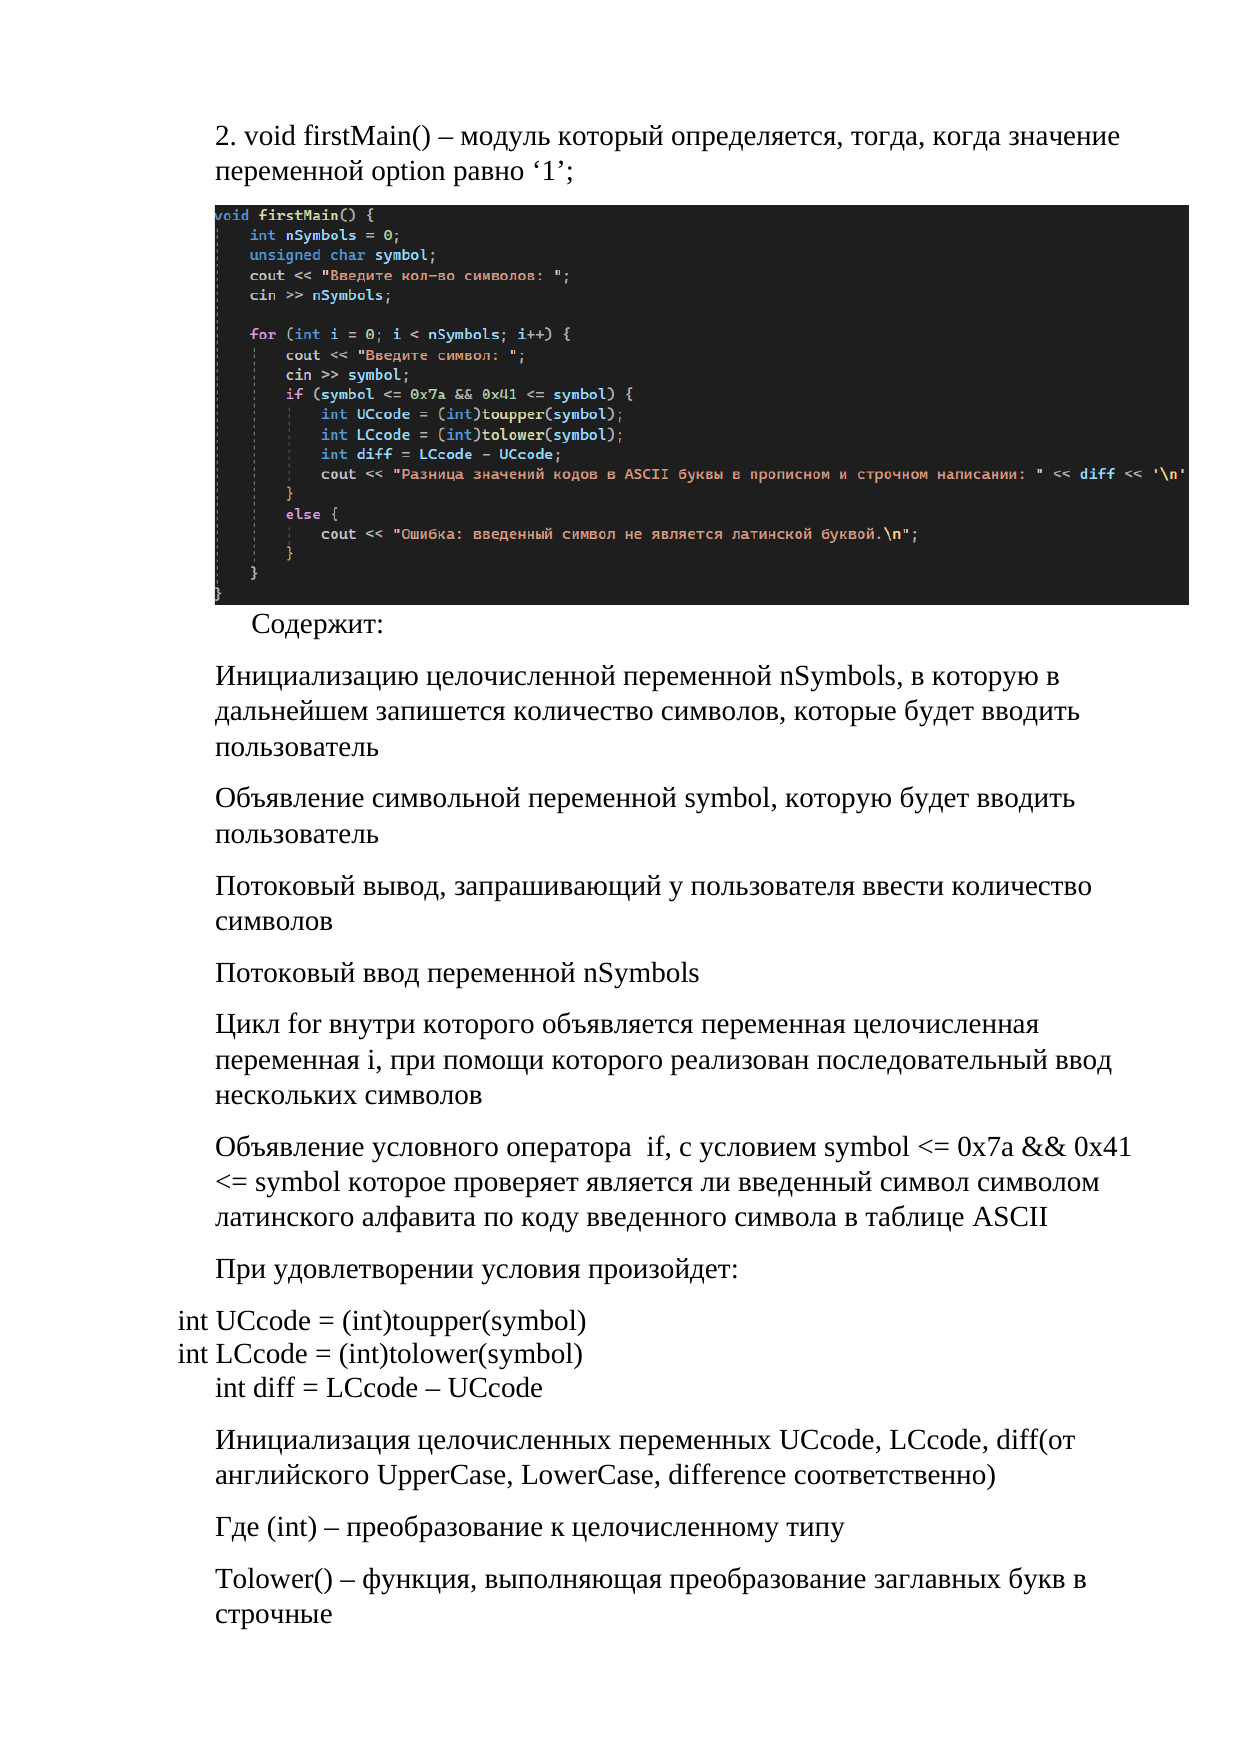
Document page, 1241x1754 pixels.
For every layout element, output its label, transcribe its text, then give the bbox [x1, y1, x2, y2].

text Tolower() – функция, выполняющая преобразование заглавных букв в строчные [215, 1561, 1152, 1630]
text int LCcode = (int)tolower(symbol) [177, 1337, 1152, 1370]
text Инициализацию целочисленной переменной nSymbols, в которую в дальнейшем запишется количество символов, которые будет вводить пользователь [215, 658, 1152, 762]
picture [214, 205, 1189, 605]
text Объявление символьной переменной symbol, которую будет вводить пользователь [215, 781, 1152, 849]
text Где (int) – преобразование к целочисленному типу [215, 1509, 1152, 1543]
text При удовлетворении условия произойдет: [215, 1251, 1152, 1285]
text Цикл for внутри которого объявляется переменная целочисленная переменная i, при помощи которого реализован последовательный ввод нескольких символов [215, 1007, 1152, 1111]
text Содержит: [215, 605, 1152, 640]
text Объявление условного оператора if, с условием symbol <= 0x7a && 0x41 <= symbol которое проверяет является ли введенный символ символом латинского алфавита по коду введенного символа в таблице ASCII [215, 1129, 1152, 1233]
text Инициализация целочисленных переменных UCcode, LCcode, diff(от английского UpperCase, LowerCase, difference соответственно) [215, 1422, 1152, 1491]
text int UCcode = (int)toupper(symbol) [177, 1303, 1152, 1337]
text int diff = LCcode – UCcode [215, 1370, 1152, 1404]
text Потоковый вывод, запрашивающий у пользователя ввести количество символов [215, 868, 1152, 936]
text 2. void firstMain() – модуль который определяется, тогда, когда значение переменной option равно ‘1’; [215, 118, 1152, 187]
text Потоковый ввод переменной nSymbols [215, 955, 1152, 988]
